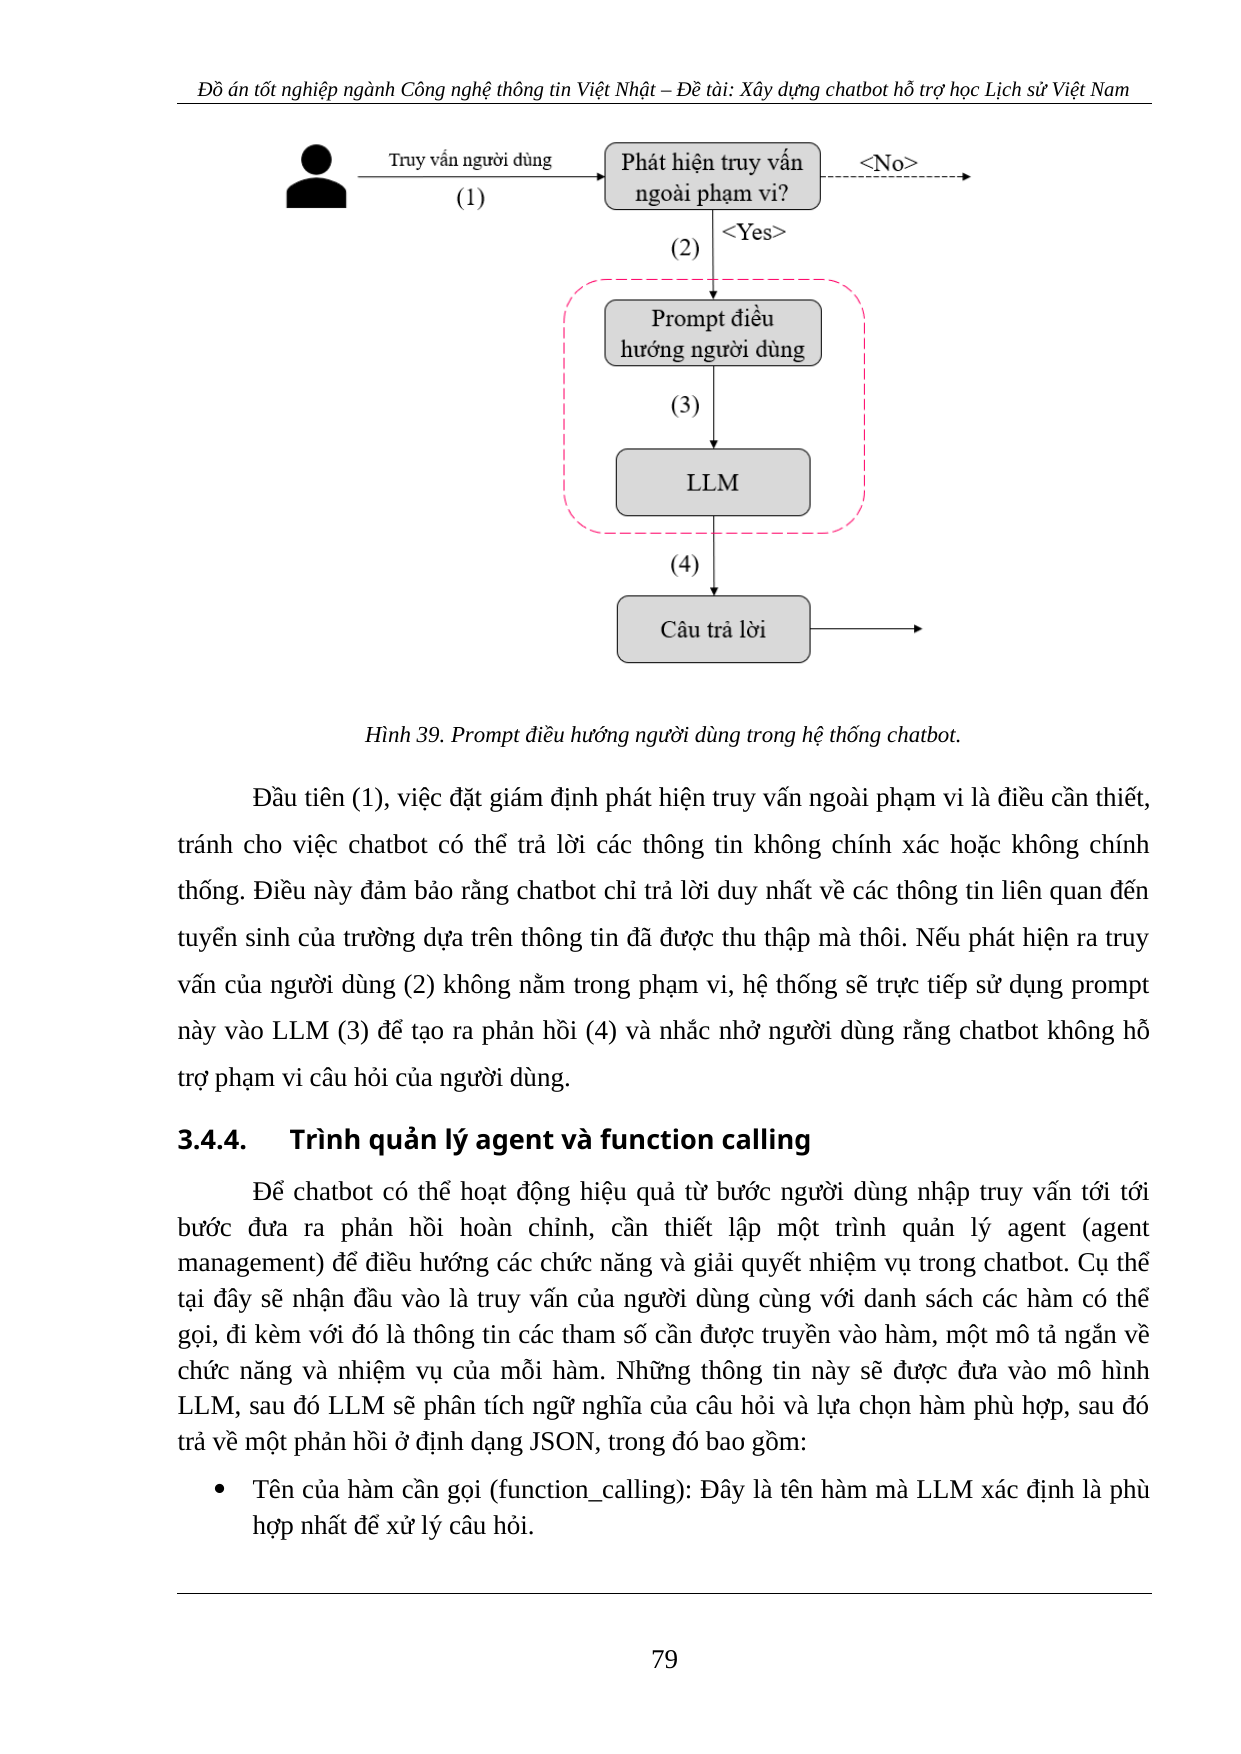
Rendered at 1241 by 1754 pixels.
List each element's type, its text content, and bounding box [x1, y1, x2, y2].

text Đầu tiên (1), việc đặt giám định phát hiện truy vấn ngoài phạm vi là điều cần thiết, tránh cho việc chatbot có thể trả lời các thông tin không chính xác hoặc không chính thống. Điều này đảm bảo rằng chatbot chỉ trả lời duy nhất về các thông tin liên quan đến tuyển sinh của trường dựa trên thông tin đã được thu thập mà thôi. Nếu phát hiện ra truy vấn của người dùng (2) không nằm trong phạm vi, hệ thống sẽ trực tiếp sử dụng prompt này vào LLM (3) để tạo ra phản hồi (4) và nhắc nhở người dùng rằng chatbot không hỗ trợ phạm vi câu hỏi của người dùng. [177, 781, 1152, 1092]
subtitle Trình quản lý agent và function calling [177, 1120, 1152, 1157]
picture [177, 119, 1152, 693]
text Để chatbot có thể hoạt động hiệu quả từ bước người dùng nhập truy vấn tới tới bước đưa ra phản hồi hoàn chỉnh, cần thiết lập một trình quản lý agent (agent management) để điều hướng các chức năng và giải quyết nhiệm vụ trong chatbot. Cụ thể tại đây sẽ nhận đầu vào là truy vấn của người dùng cùng với danh sách các hàm có thể gọi, đi kèm với đó là thông tin các tham số cần được truyền vào hàm, một mô tả ngắn về chức năng và nhiệm vụ của mỗi hàm. Những thông tin này sẽ được đưa vào mô hình LLM, sau đó LLM sẽ phân tích ngữ nghĩa của câu hỏi và lựa chọn hàm phù hợp, sau đó trả về một phản hồi ở định dạng JSON, trong đó bao gồm: [177, 1175, 1152, 1456]
list Tên của hàm cần gọi (function_calling): Đây là tên hàm mà LLM xác định là phù hợp nhất để xử lý câu hỏi. [215, 1473, 1152, 1540]
